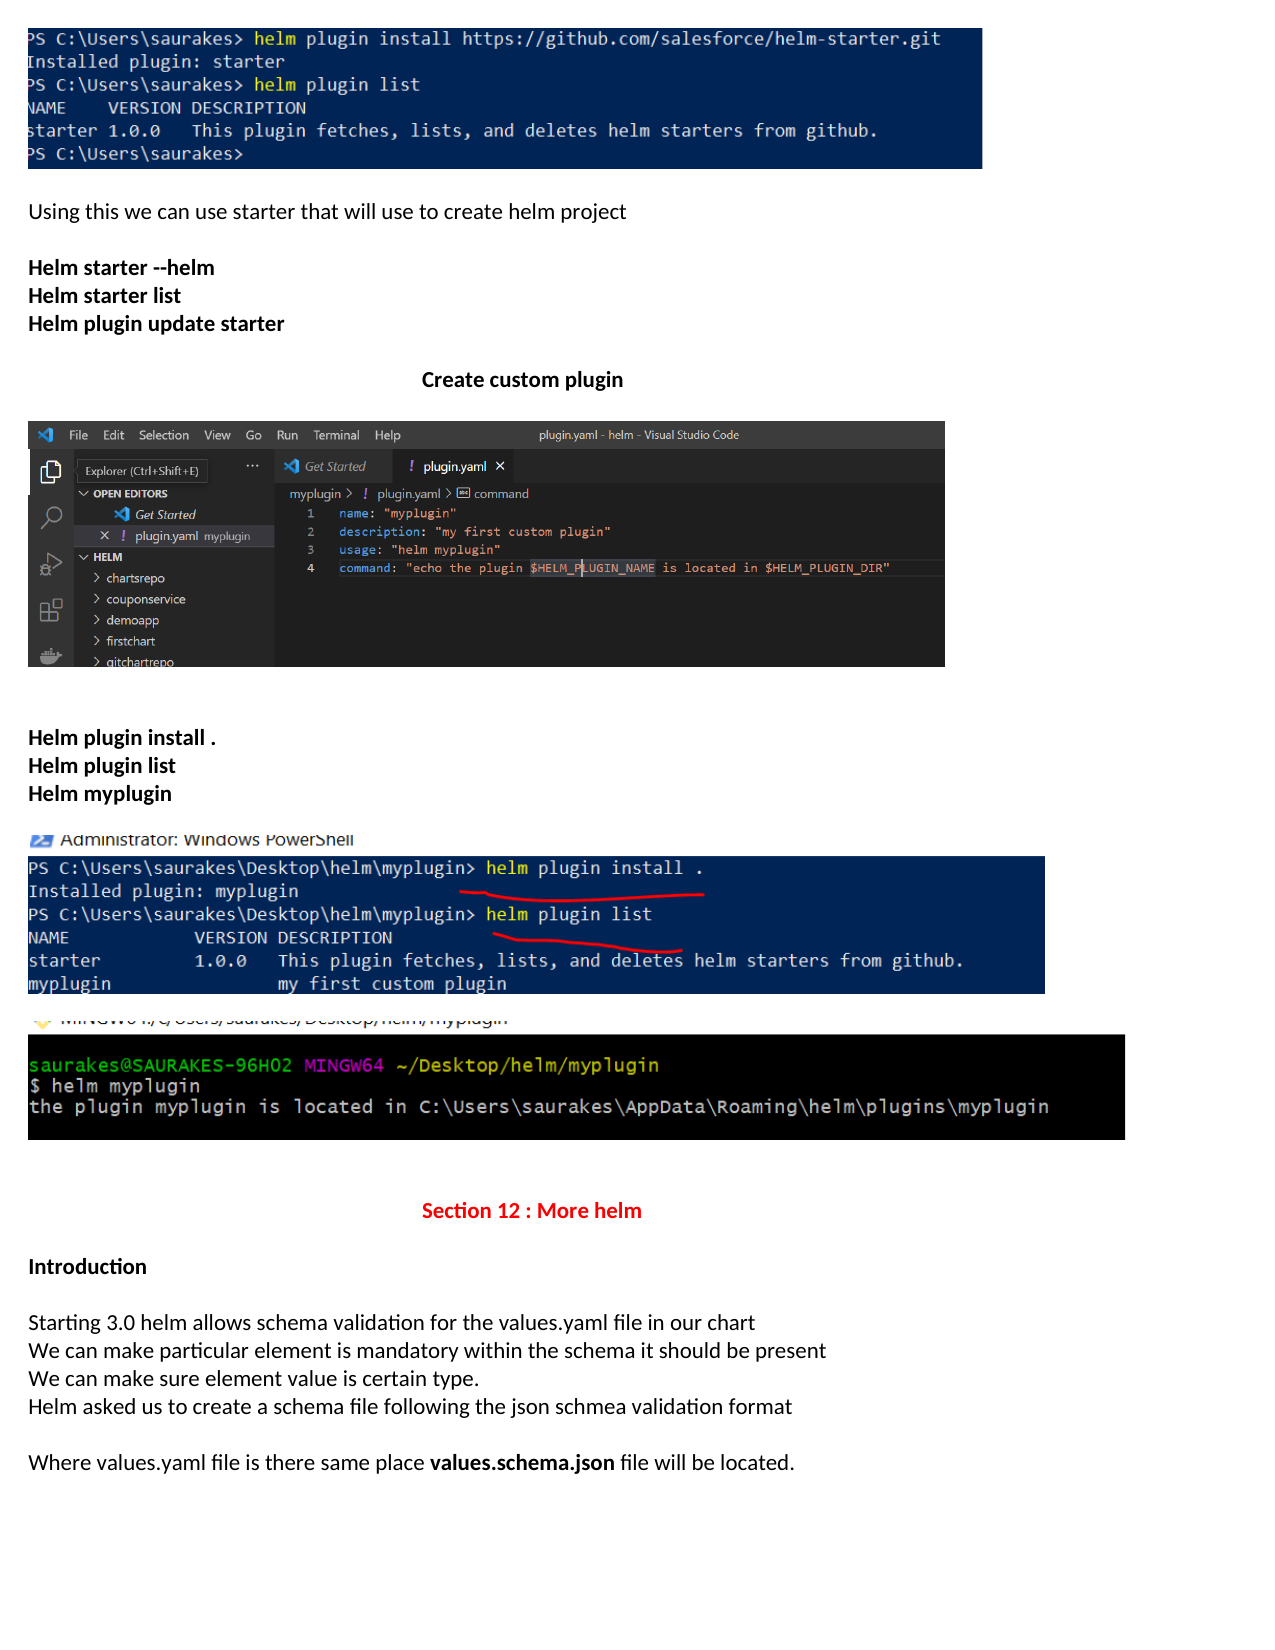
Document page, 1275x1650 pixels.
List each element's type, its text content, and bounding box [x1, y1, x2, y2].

picture [28, 28, 983, 169]
text Helm asked us to create a schema file following the json schmea validation format [28, 1392, 1237, 1420]
text Create custom plugin [422, 365, 1237, 393]
text Helm plugin update starter [28, 309, 1237, 337]
text Helm starter --helm [28, 253, 1237, 281]
text Using this we can use starter that will use to create helm project [28, 197, 1237, 225]
text Starting 3.0 helm allows schema validation for the values.yaml file in our chart [28, 1308, 1237, 1336]
text Where values.yaml file is there same place values.schema.json file will be located. [28, 1448, 1237, 1476]
picture [28, 1021, 1125, 1140]
text Helm plugin install . [28, 723, 1237, 751]
text Introduction [28, 1252, 1237, 1280]
text We can make particular element is mandatory within the schema it should be present [28, 1336, 1237, 1364]
picture [28, 421, 945, 667]
text Helm plugin list [28, 751, 1237, 779]
picture [28, 835, 1045, 994]
text Helm myplugin [28, 779, 1237, 807]
text Helm starter list [28, 281, 1237, 309]
text We can make sure element value is certain type. [28, 1364, 1237, 1392]
text Section 12 : More helm [422, 1196, 1237, 1224]
